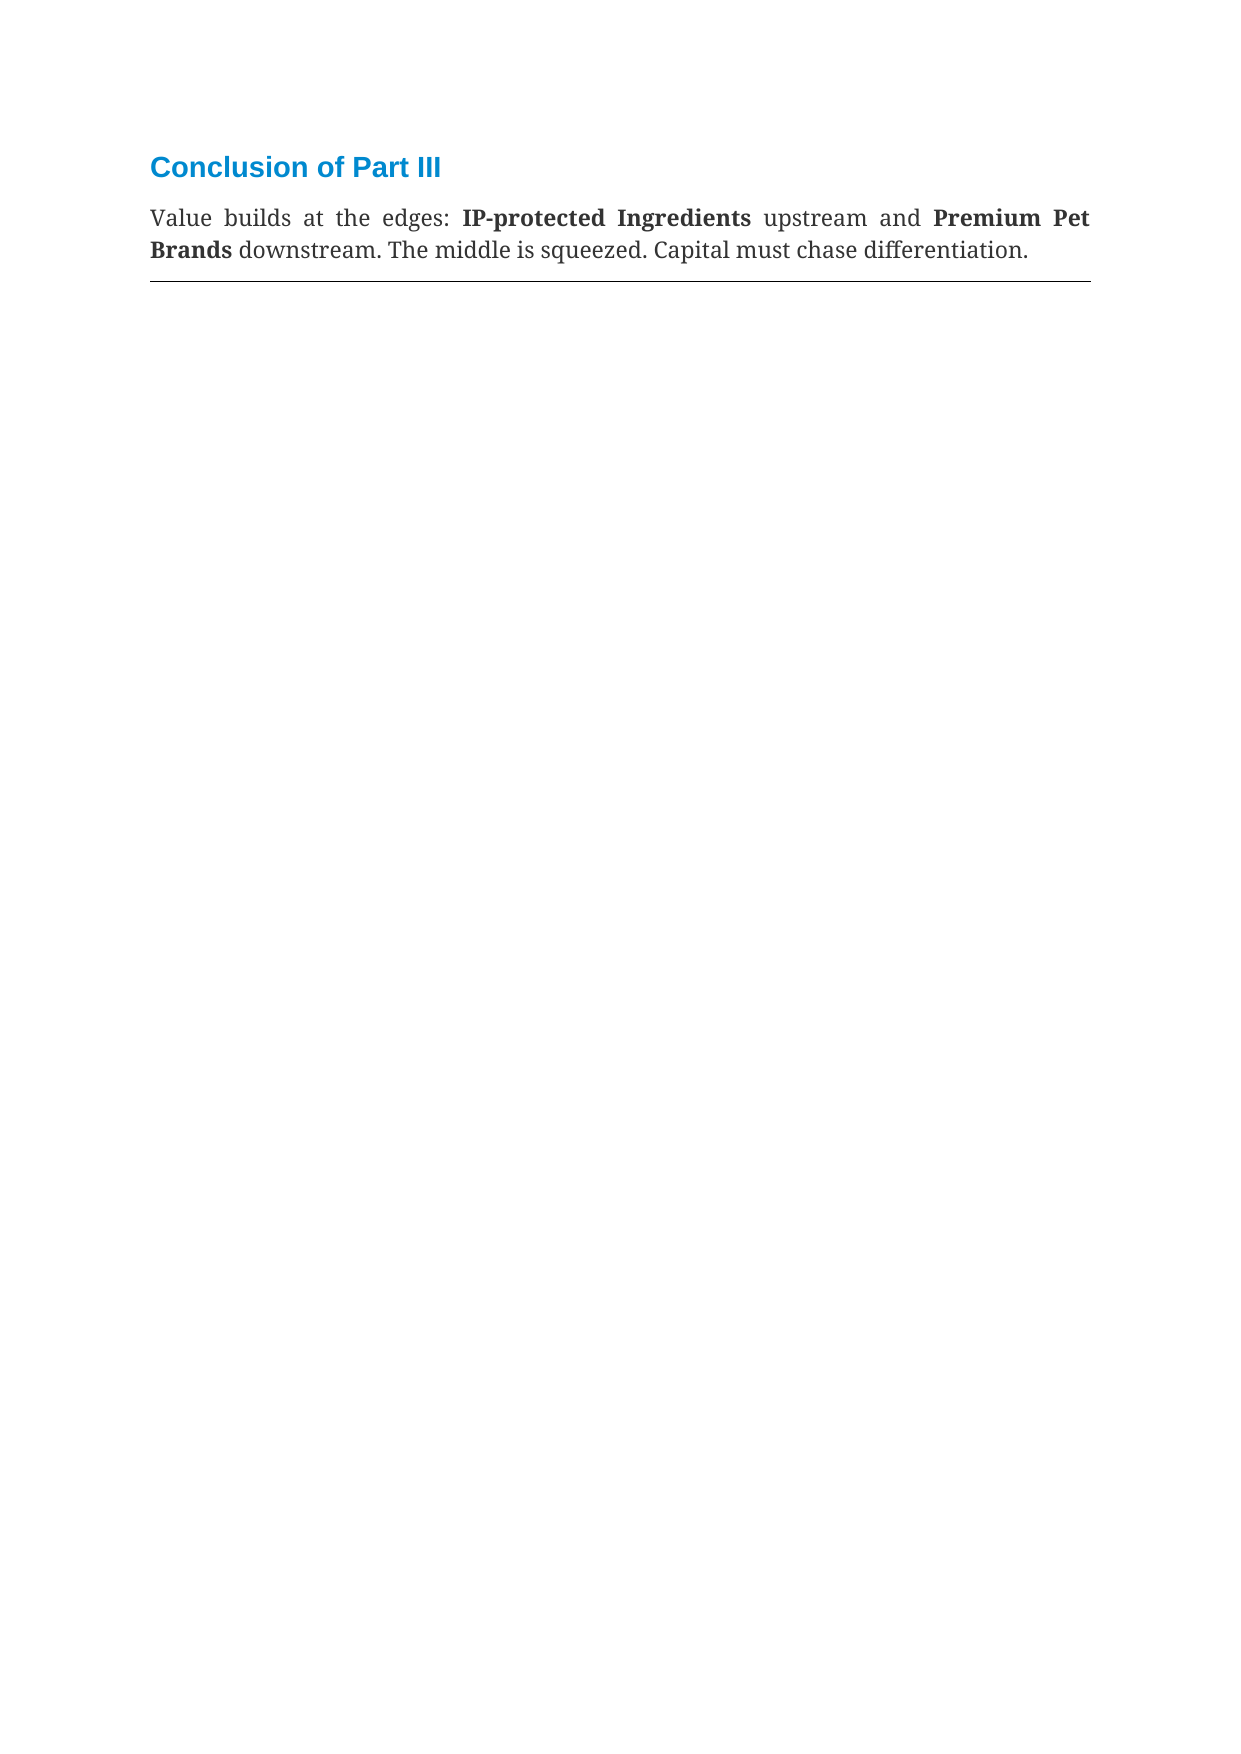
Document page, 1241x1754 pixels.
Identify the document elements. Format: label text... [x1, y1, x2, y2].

text Value builds at the edges: IP-protected Ingredients upstream and Premium Pet Brands downstream. The middle is squeezed. Capital must chase differentiation. [150, 202, 1090, 265]
subtitle Conclusion of Part III [150, 150, 1090, 183]
